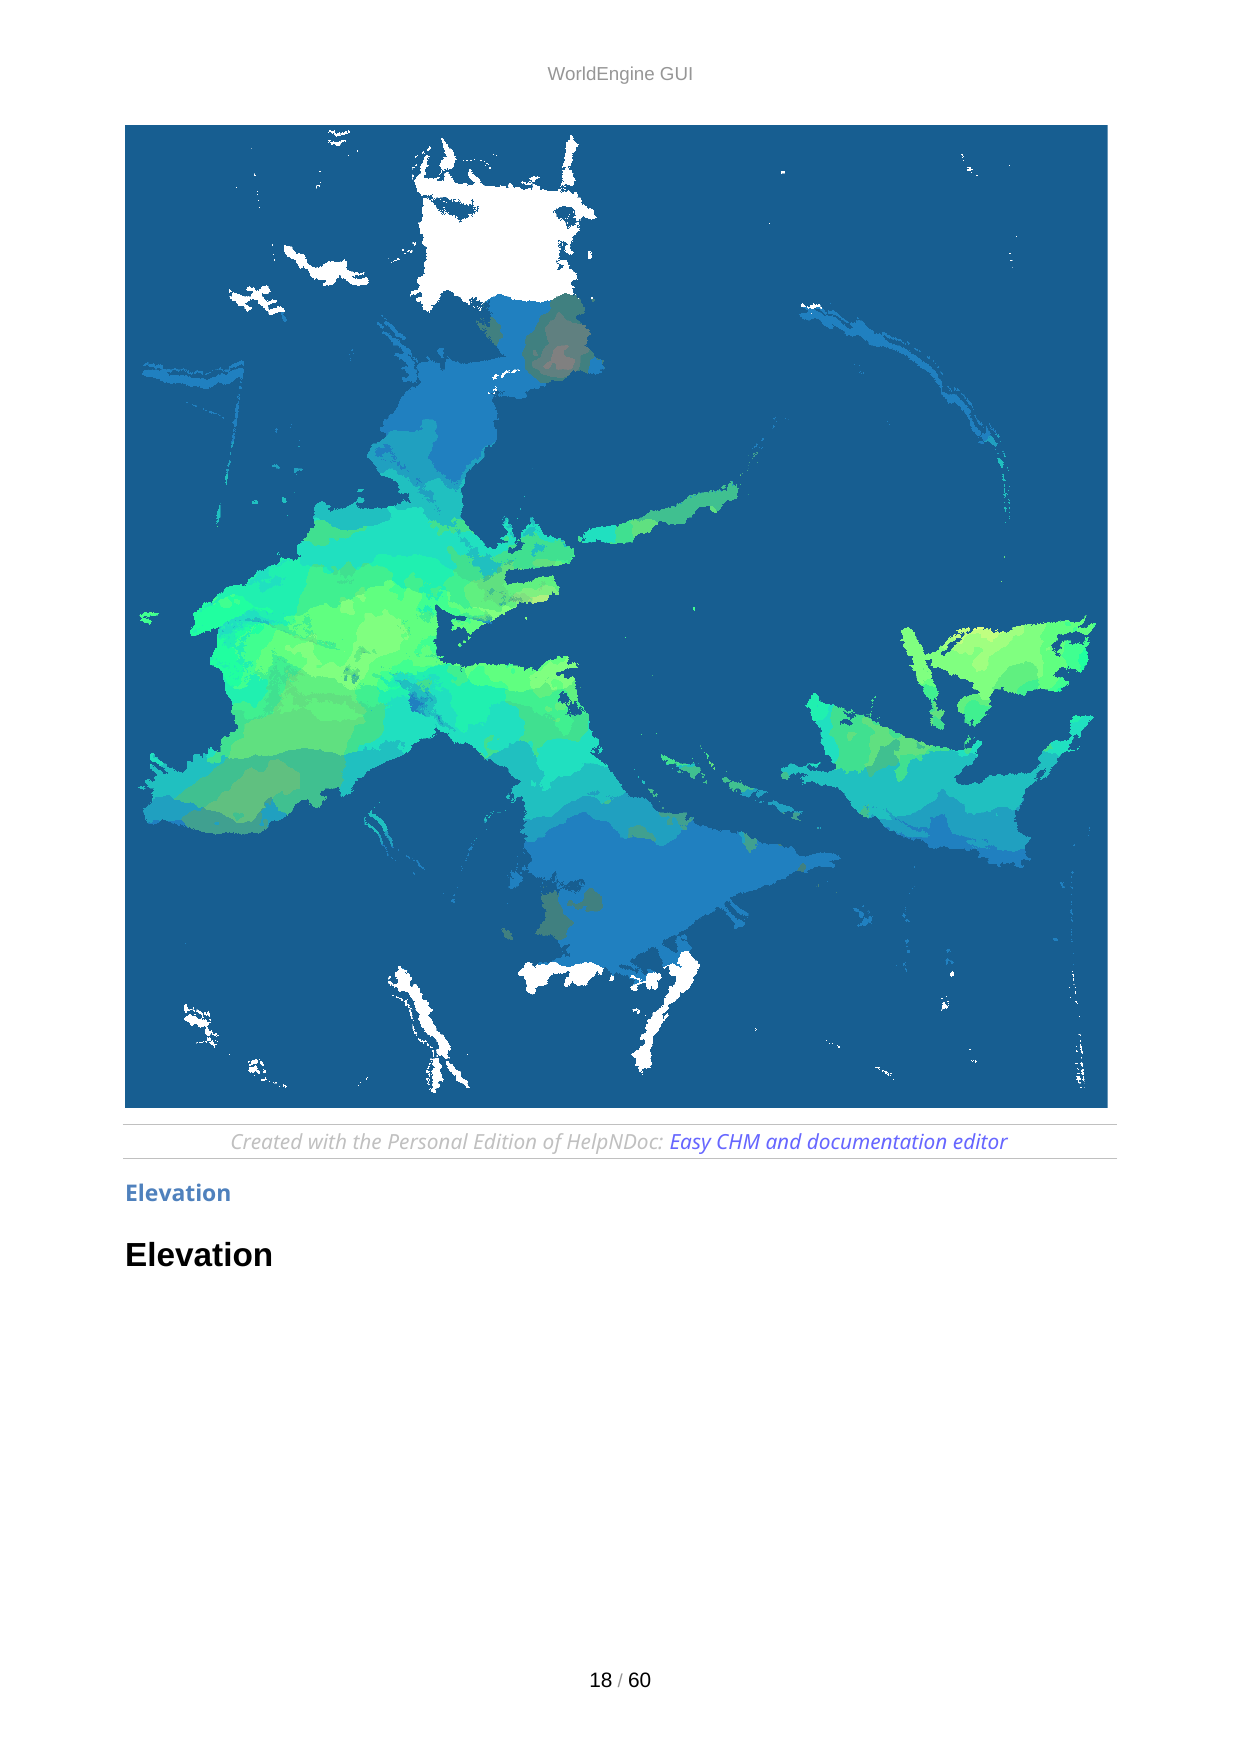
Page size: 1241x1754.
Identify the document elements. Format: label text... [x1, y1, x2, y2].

text Created with the Personal Edition of HelpNDoc: Easy CHM and documentation editor [123, 1125, 1117, 1158]
picture [125, 125, 1108, 1108]
subtitle Elevation [125, 1235, 1115, 1274]
text Elevation [123, 1175, 1117, 1210]
